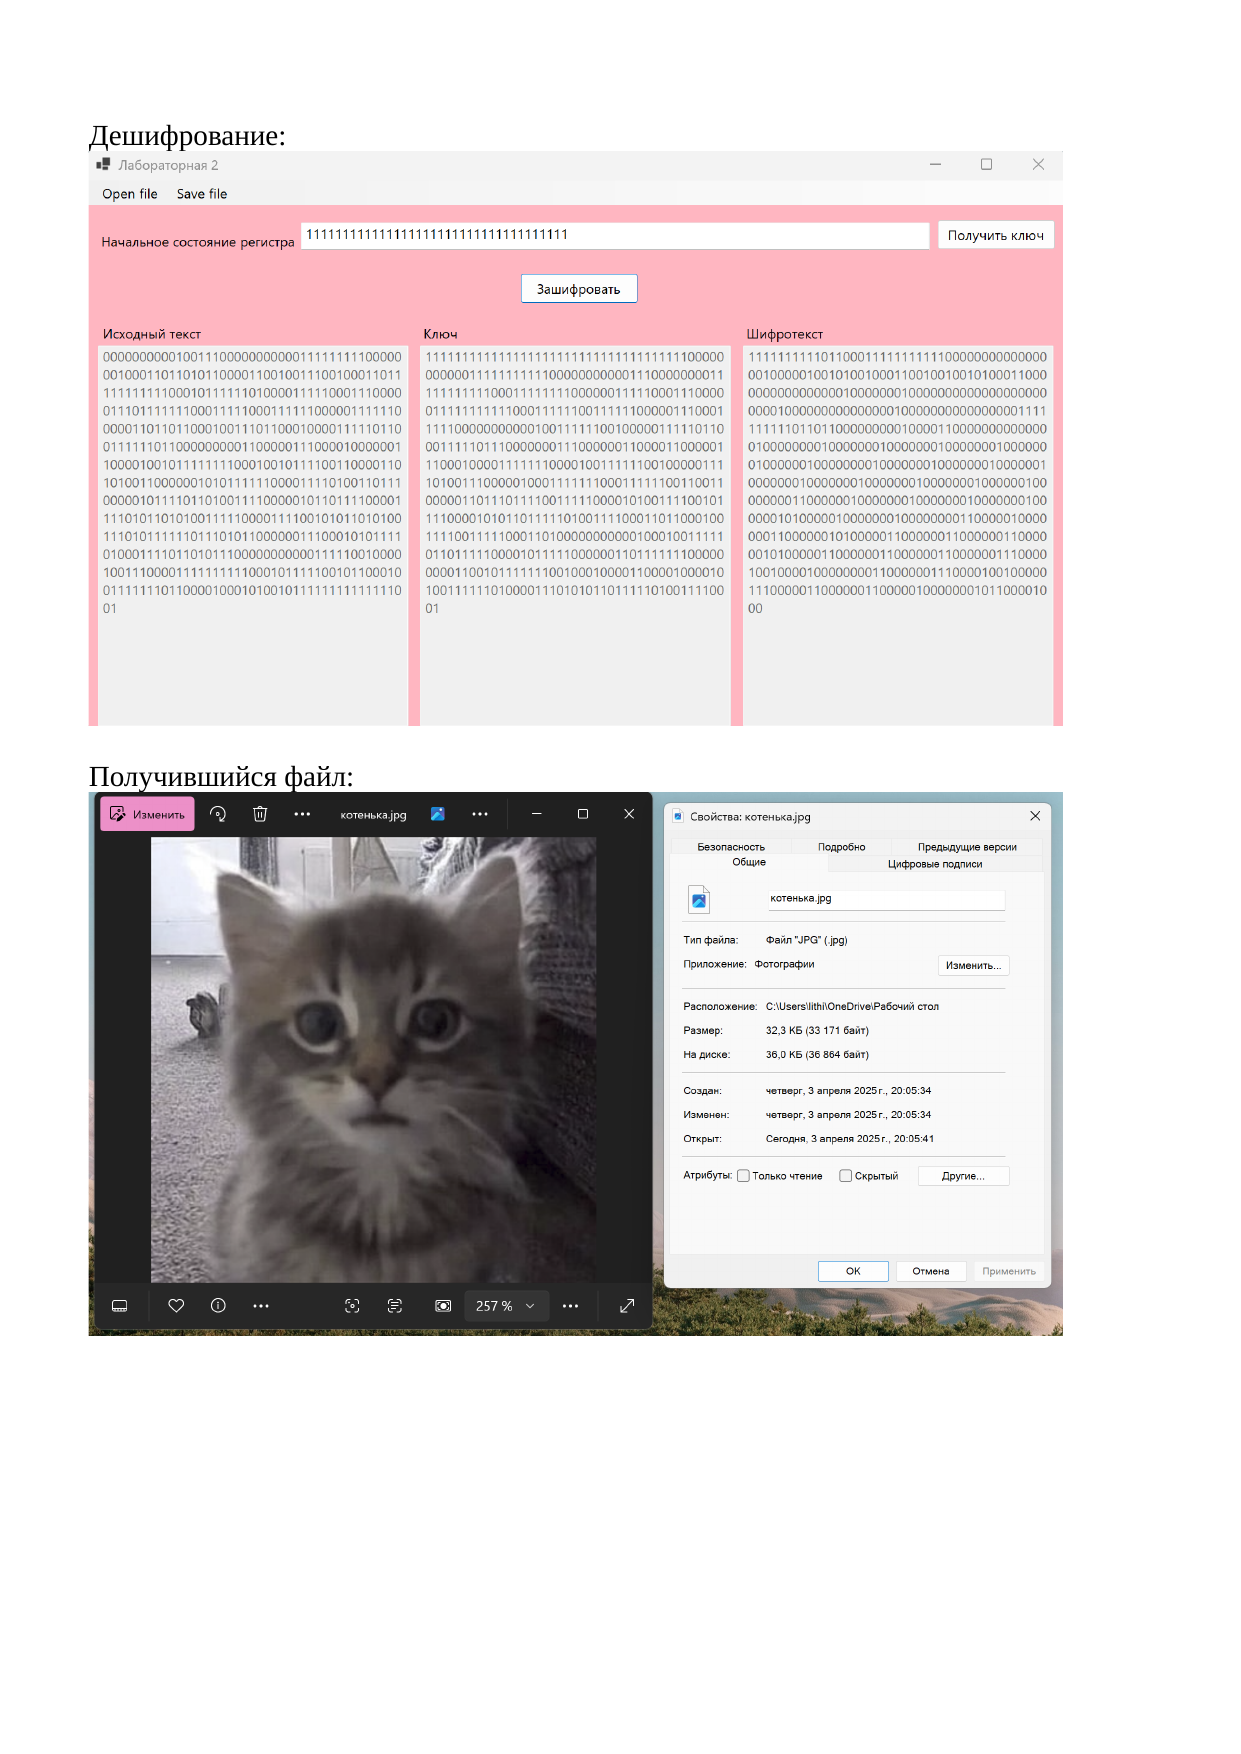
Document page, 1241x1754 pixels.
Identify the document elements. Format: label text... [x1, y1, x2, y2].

picture [88, 151, 1063, 726]
list Дешифрование: [88, 118, 1152, 152]
picture [88, 792, 1063, 1336]
list Получившийся файл: [88, 759, 1152, 792]
